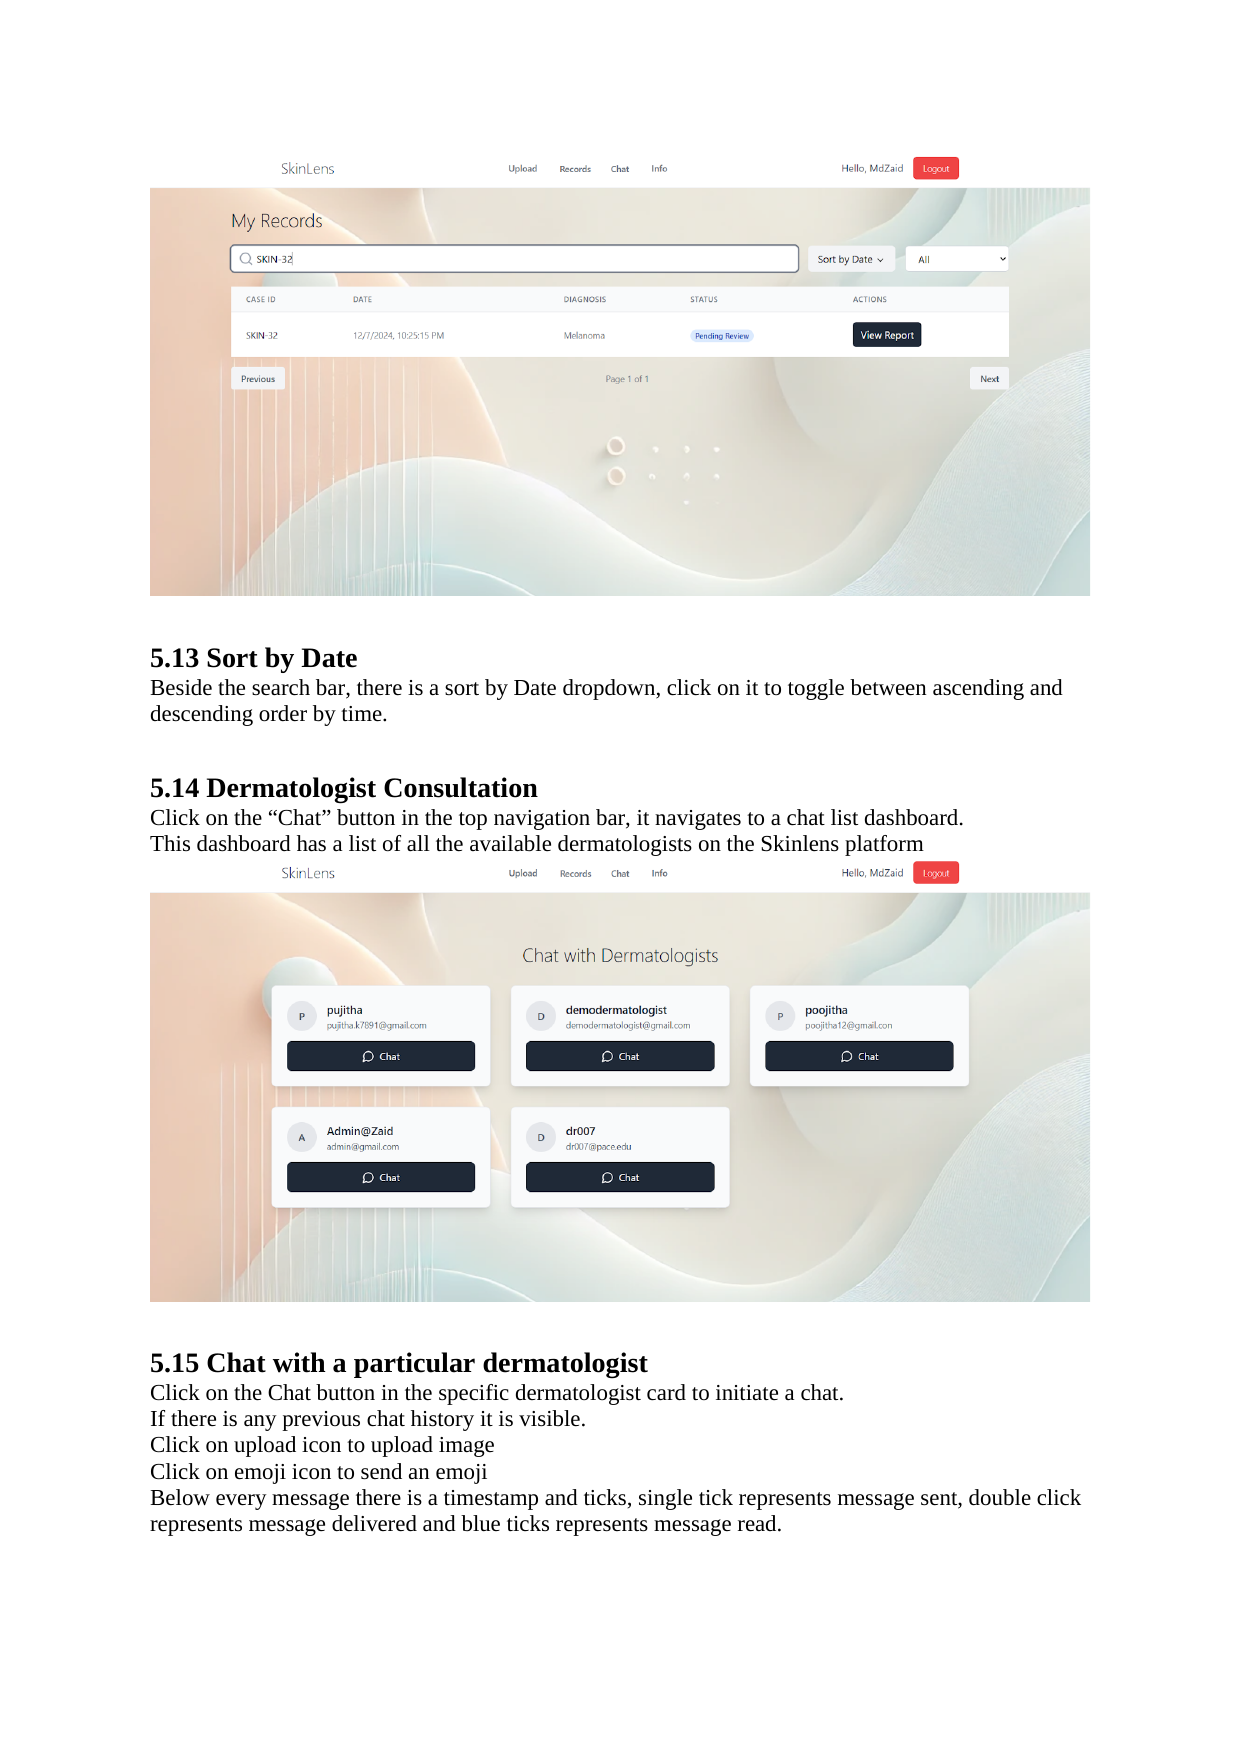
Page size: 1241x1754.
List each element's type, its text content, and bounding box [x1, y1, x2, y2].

picture [150, 856, 1091, 1302]
text Below every message there is a timestamp and ticks, single tick represents message sent, double click represents message delivered and blue ticks represents message read. [150, 1484, 1090, 1537]
text If there is any previous chat history it is visible. [150, 1405, 1090, 1431]
text Beside the search bar, there is a sort by Date dropdown, click on it to toggle between ascending and descending order by time. [150, 673, 1090, 726]
text This dashboard has a list of all the available dermatologists on the Skinlens platform [150, 830, 1090, 856]
subtitle 5.14 Dermatologist Consultation [150, 771, 1090, 804]
text Click on upload icon to upload image [150, 1431, 1090, 1458]
text Click on emoji icon to send an emoji [150, 1458, 1090, 1484]
text Click on the “Chat” button in the top navigation bar, it navigates to a chat list dashboard. [150, 804, 1090, 830]
subtitle 5.15 Chat with a particular dermatologist [150, 1346, 1090, 1379]
picture [150, 150, 1091, 596]
subtitle 5.13 Sort by Date [150, 641, 1090, 673]
text Click on the Chat button in the specific dermatologist card to initiate a chat. [150, 1379, 1090, 1405]
